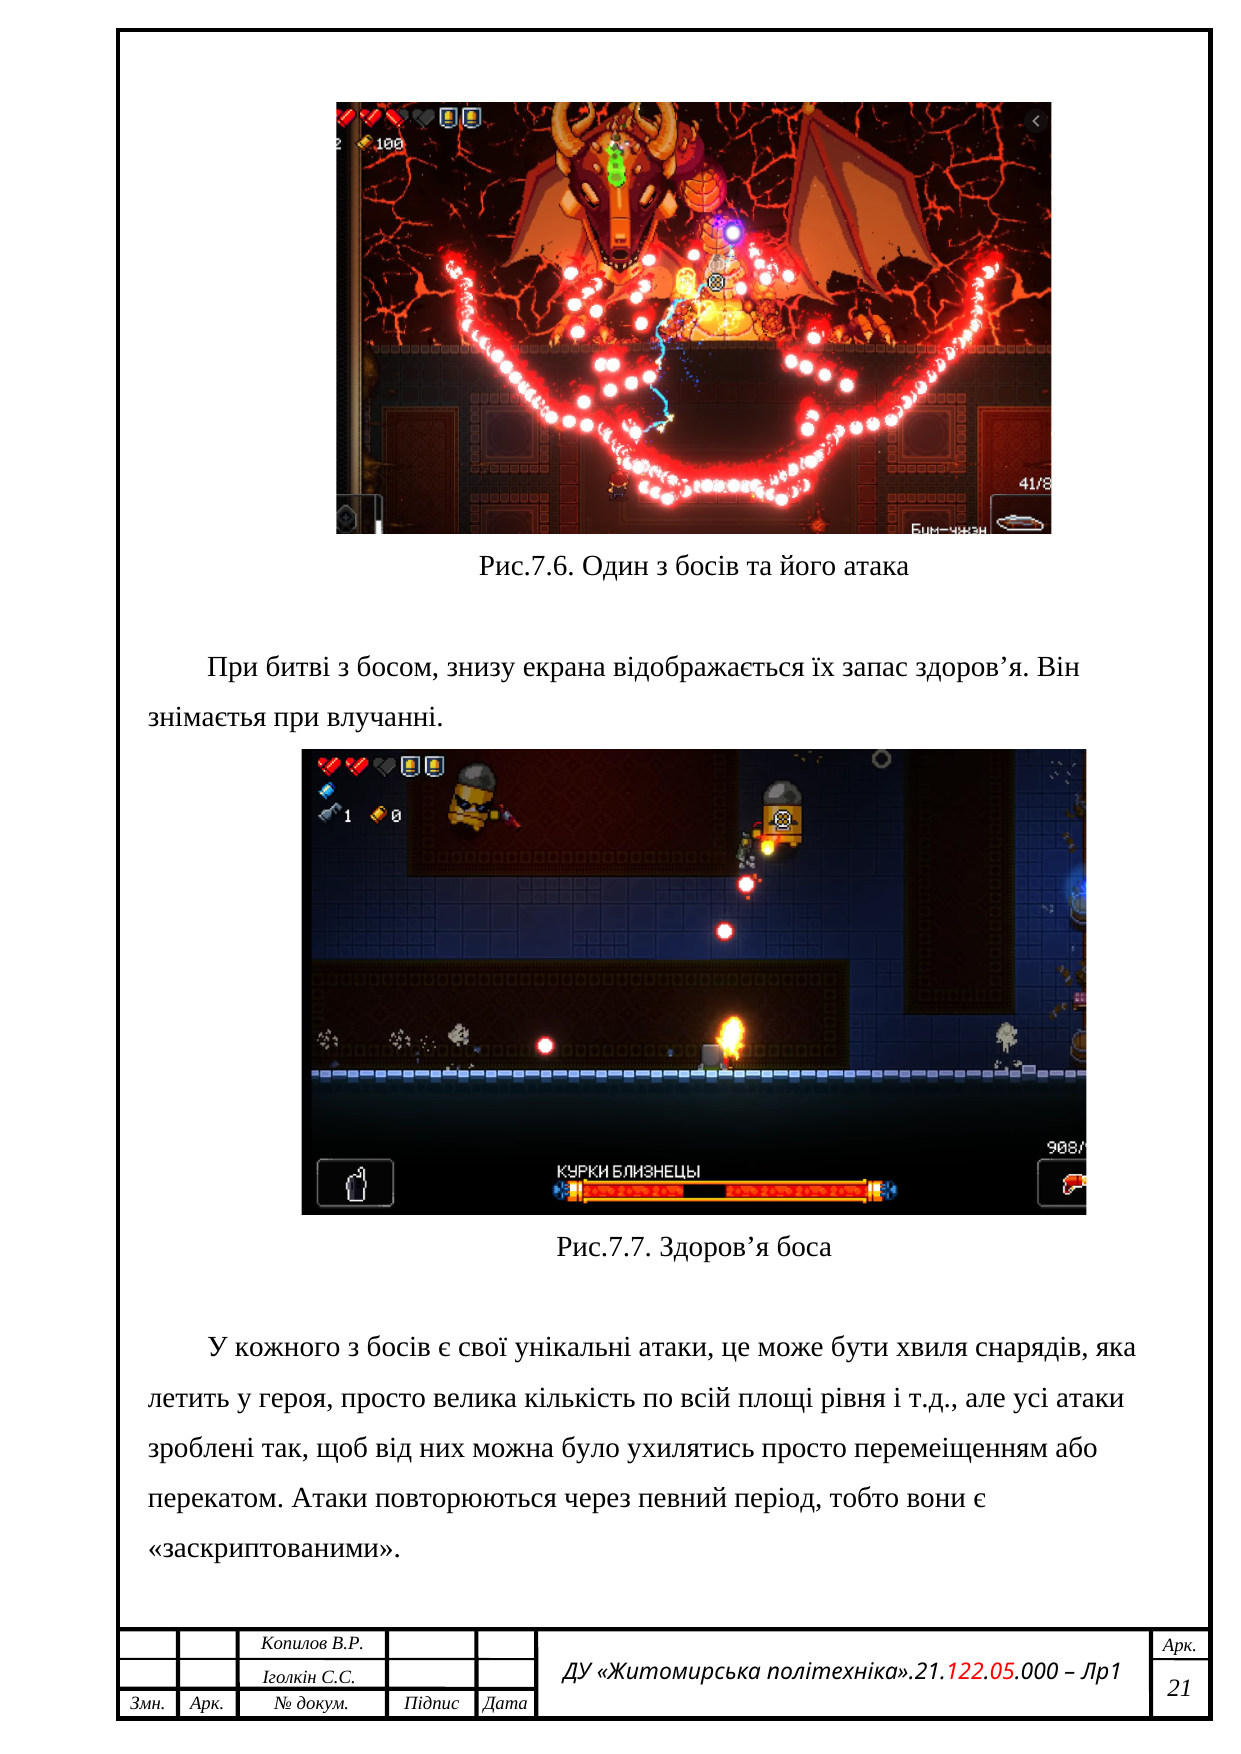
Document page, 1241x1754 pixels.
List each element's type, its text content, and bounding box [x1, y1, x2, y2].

text Рис.7.7. Здоров’я боса [148, 1229, 1181, 1262]
text Рис.7.6. Один з босів та його атака [148, 548, 1181, 582]
picture [301, 749, 1087, 1215]
text У кожного з босів є свої унікальні атаки, це може бути хвиля снарядів, яка летить у героя, просто велика кількість по всій площі рівня і т.д., але усі атаки зроблені так, щоб від них можна було ухилятись просто перемеіщенням або перекатом. Атаки повторюються через певний період, тобто вони є «заскриптованими». [148, 1329, 1181, 1564]
text При битві з босом, знизу екрана відображається їх запас здоров’я. Він знімаєтья при влучанні. [148, 649, 1181, 733]
picture [336, 102, 1052, 534]
